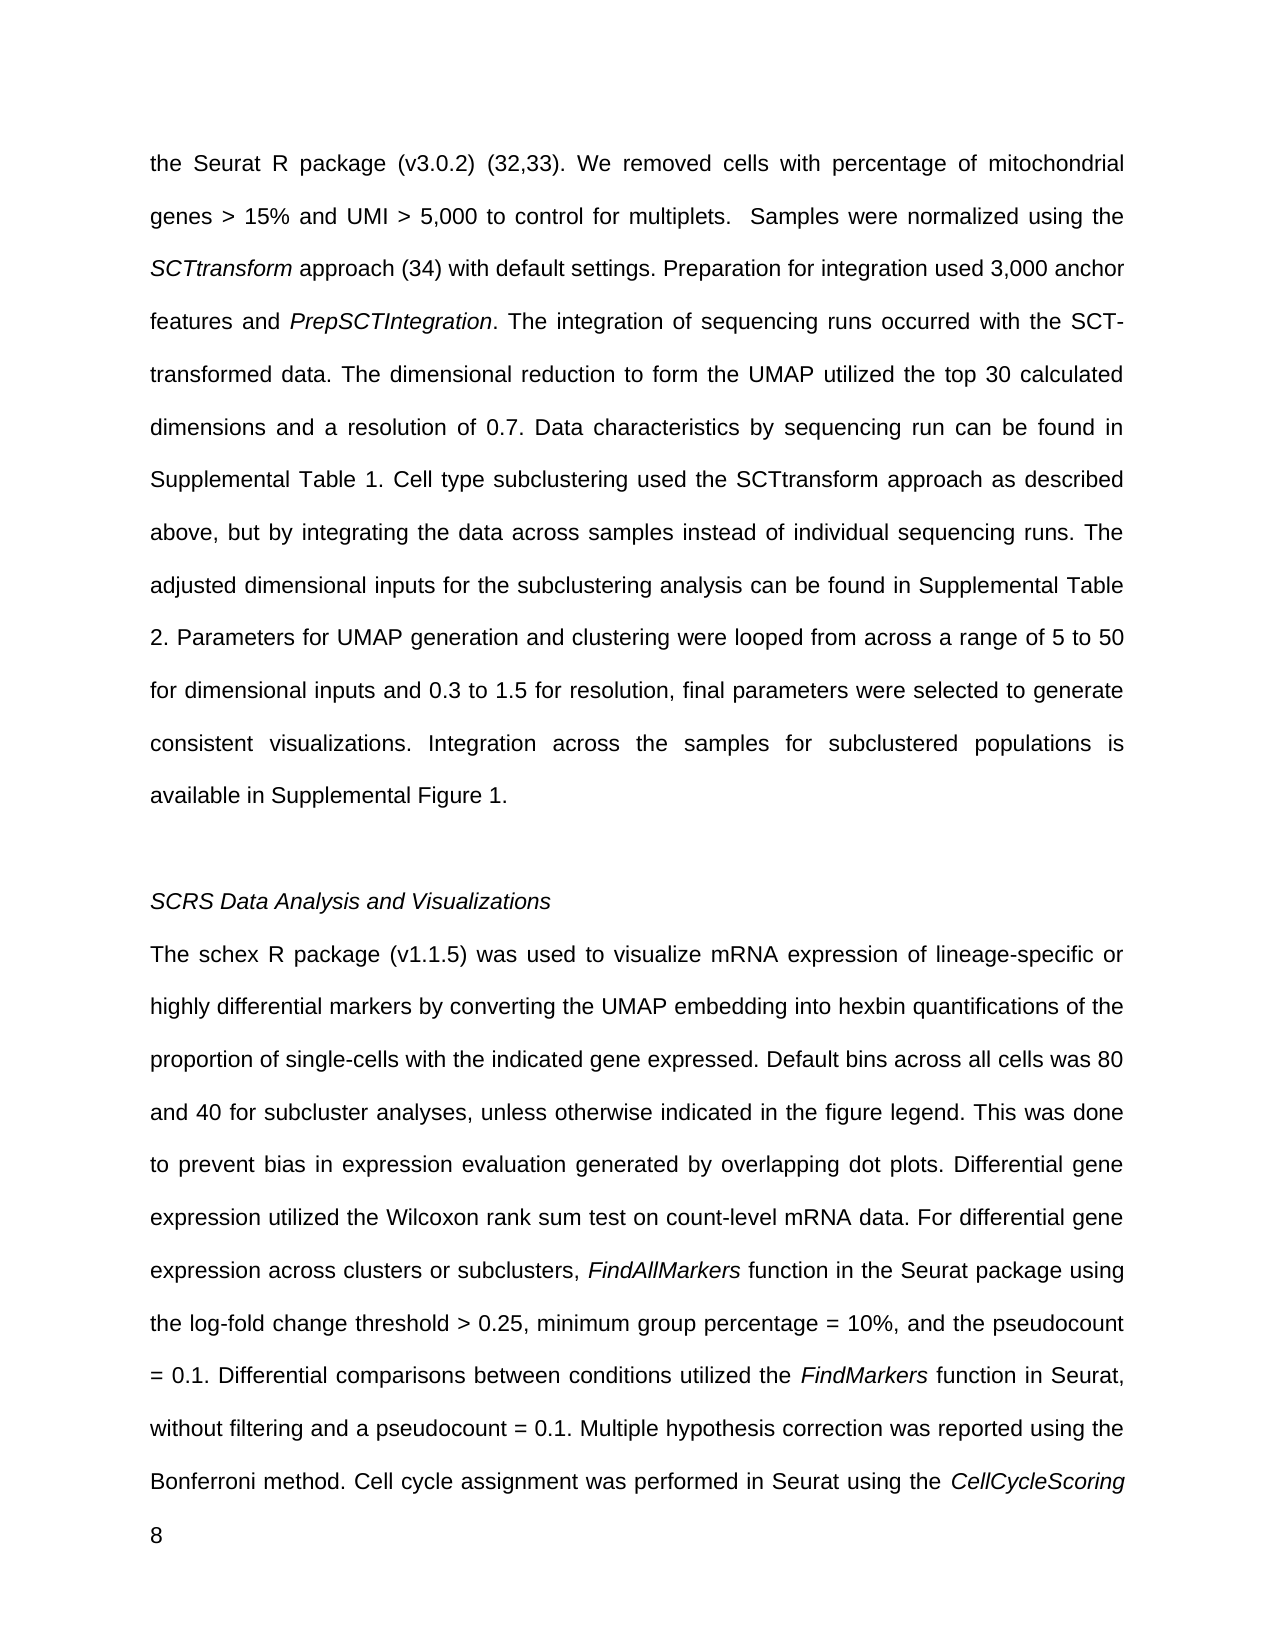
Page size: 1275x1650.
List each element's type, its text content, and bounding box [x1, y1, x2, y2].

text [150, 941, 1125, 1494]
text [150, 150, 1125, 809]
text SCRS Data Analysis and Visualizations [150, 888, 1125, 914]
